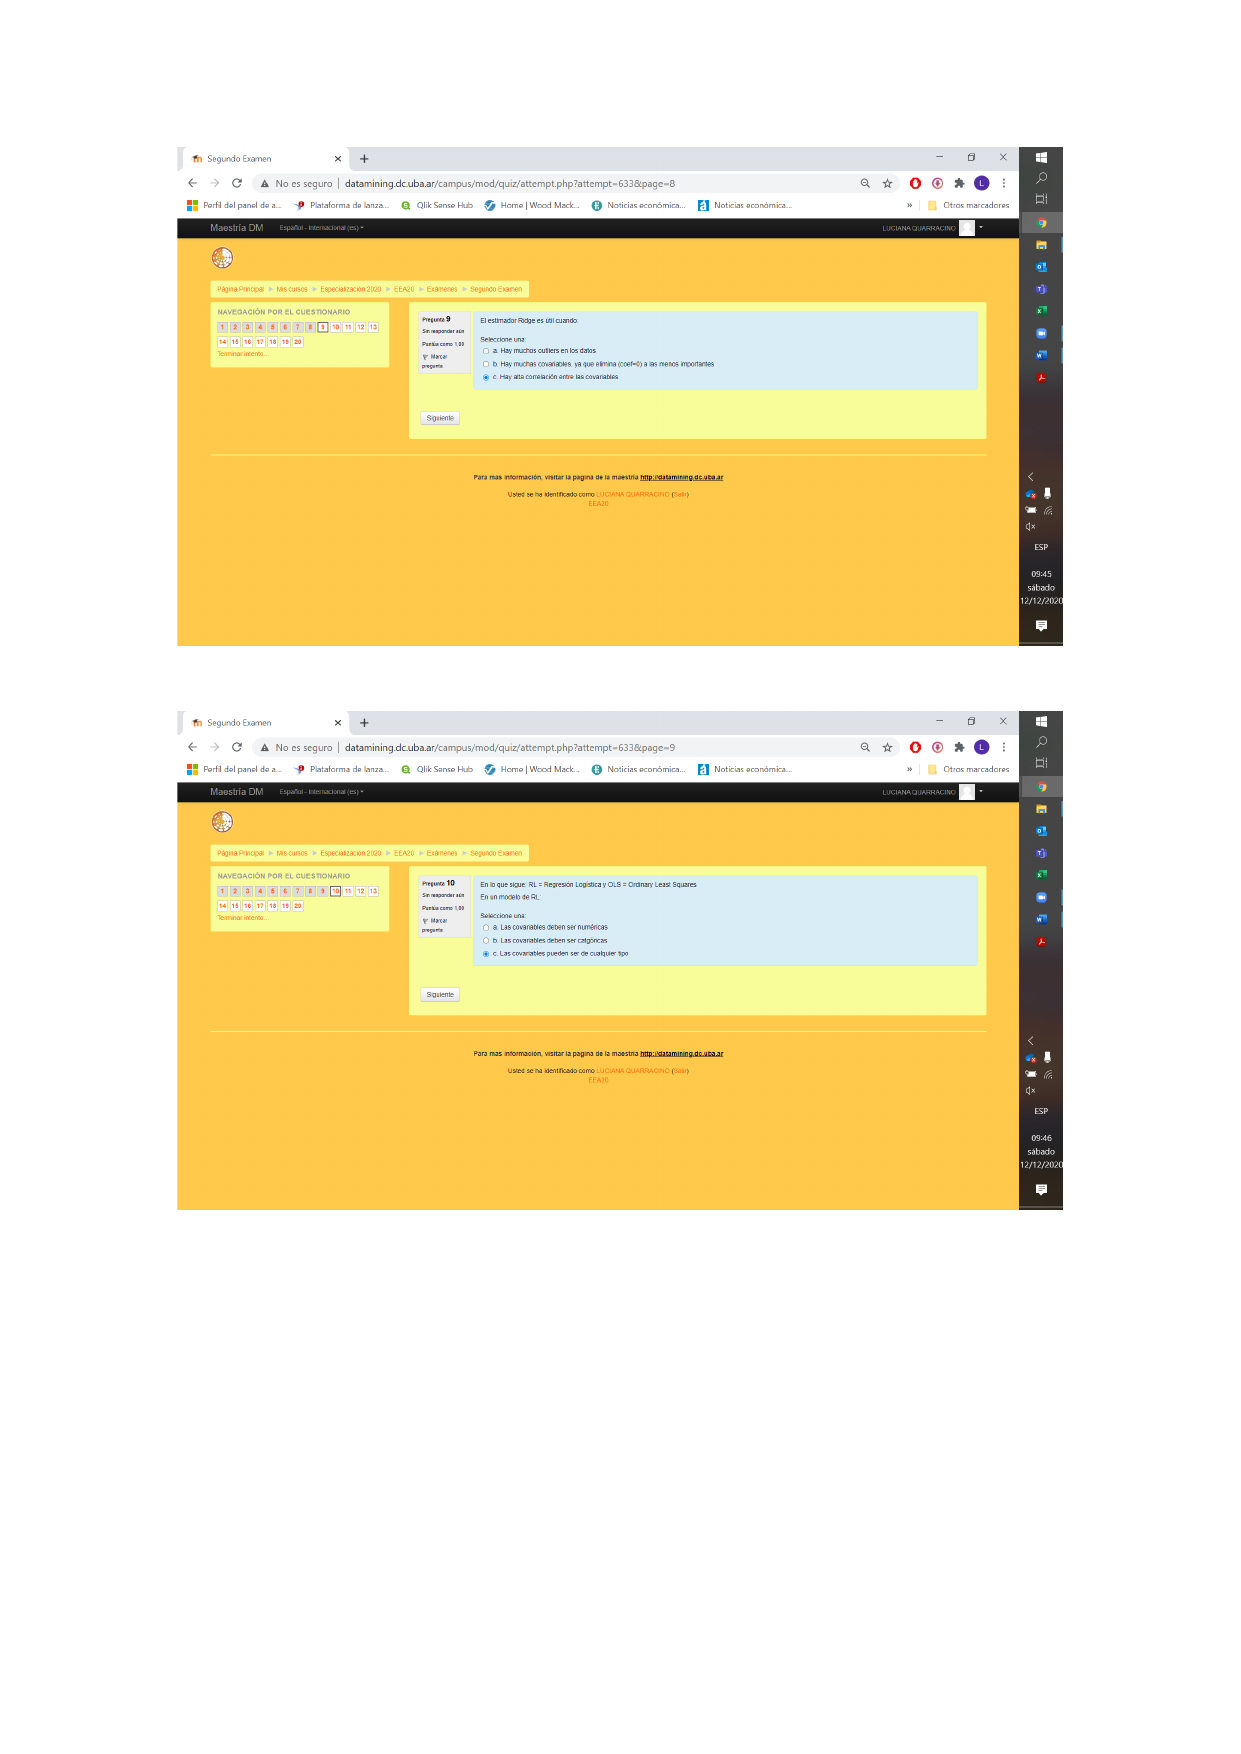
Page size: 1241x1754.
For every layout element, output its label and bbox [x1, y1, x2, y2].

picture [177, 147, 1063, 646]
picture [177, 711, 1063, 1210]
